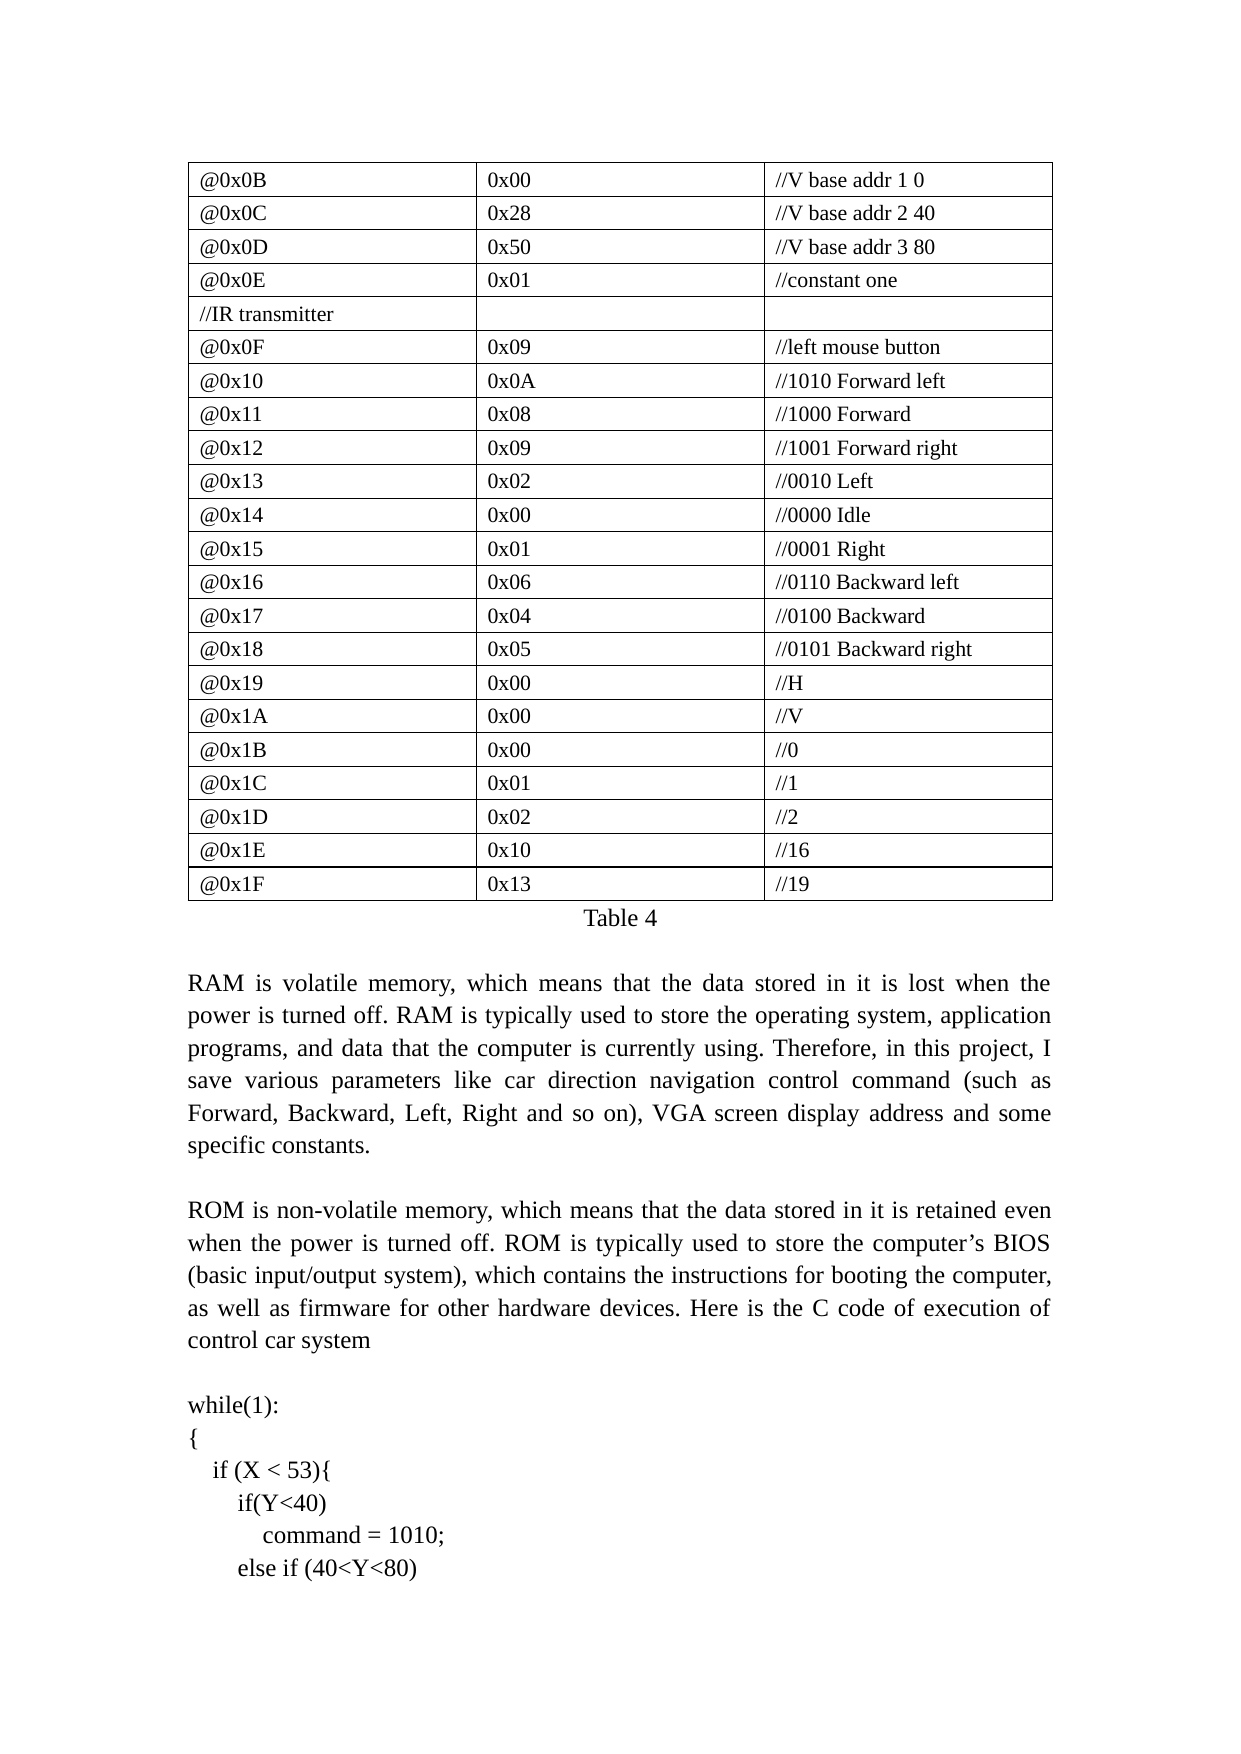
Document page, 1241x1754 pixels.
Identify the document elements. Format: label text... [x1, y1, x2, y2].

table_cell 0x00 [477, 666, 764, 699]
text while(1): [187, 1388, 1053, 1421]
table_cell 0x0A [477, 364, 764, 397]
table_cell //constant one [765, 264, 1052, 296]
table_cell 0x04 [477, 599, 764, 632]
table_cell 0x08 [477, 398, 764, 430]
table_cell @0x0E [189, 264, 476, 296]
text { [187, 1421, 1053, 1453]
table_cell 0x00 [477, 733, 764, 766]
table_cell 0x13 [477, 868, 764, 900]
table_cell 0x06 [477, 566, 764, 598]
text if (X < 53){ [187, 1453, 1053, 1486]
table_cell 0x02 [477, 465, 764, 497]
table_cell //V base addr 1 0 [765, 163, 1052, 196]
table_cell //1 [765, 767, 1052, 799]
table_cell //0101 Backward right [765, 633, 1052, 665]
table_cell //0100 Backward [765, 599, 1052, 632]
table_cell @0x1A [189, 700, 476, 732]
table_cell @0x11 [189, 398, 476, 430]
table_cell @0x10 [189, 364, 476, 397]
text if(Y<40) [187, 1486, 1053, 1518]
table_cell @0x0B [189, 163, 476, 196]
table_cell 0x28 [477, 197, 764, 229]
text ROM is non-volatile memory, which means that the data stored in it is retained even when the power is turned off. ROM is typically used to store the computer’s BIOS (basic input/output system), which contains the instructions for booting the computer, as well as firmware for other hardware devices. Here is the C code of execution of control car system [187, 1193, 1053, 1356]
table_cell //1000 Forward [765, 398, 1052, 430]
table_cell //V base addr 3 80 [765, 230, 1052, 263]
table_cell @0x18 [189, 633, 476, 665]
table_cell //0 [765, 733, 1052, 766]
table_cell 0x10 [477, 834, 764, 866]
table_cell //0000 Idle [765, 499, 1052, 531]
text command = 1010; [187, 1518, 1053, 1551]
text Table 4 [187, 901, 1053, 933]
table_cell @0x1B [189, 733, 476, 766]
table_cell @0x1C [189, 767, 476, 799]
table_cell @0x17 [189, 599, 476, 632]
table_cell 0x50 [477, 230, 764, 263]
table_cell //19 [765, 868, 1052, 900]
table_cell //16 [765, 834, 1052, 866]
table_cell //2 [765, 800, 1052, 833]
table_cell @0x1D [189, 800, 476, 833]
table_cell [477, 297, 764, 330]
table_cell //1010 Forward left [765, 364, 1052, 397]
table_cell @0x15 [189, 532, 476, 564]
table_cell 0x00 [477, 700, 764, 732]
table_cell @0x14 [189, 499, 476, 531]
table_cell @0x19 [189, 666, 476, 699]
table_cell [765, 297, 1052, 330]
table_cell 0x09 [477, 331, 764, 363]
table_cell @0x13 [189, 465, 476, 497]
table_cell //V [765, 700, 1052, 732]
table_cell @0x12 [189, 431, 476, 464]
table_cell //0110 Backward left [765, 566, 1052, 598]
text RAM is volatile memory, which means that the data stored in it is lost when the power is turned off. RAM is typically used to store the operating system, application programs, and data that the computer is currently using. Therefore, in this project, I save various parameters like car direction navigation control command (such as Forward, Backward, Left, Right and so on), VGA screen display address and some specific constants. [187, 966, 1053, 1161]
table_cell //left mouse button [765, 331, 1052, 363]
table_cell //V base addr 2 40 [765, 197, 1052, 229]
table_cell 0x09 [477, 431, 764, 464]
table_cell 0x00 [477, 499, 764, 531]
table_cell //H [765, 666, 1052, 699]
table_cell 0x01 [477, 767, 764, 799]
table_cell 0x01 [477, 264, 764, 296]
table_cell //1001 Forward right [765, 431, 1052, 464]
table_cell //IR transmitter [189, 297, 476, 330]
text else if (40<Y<80) [187, 1551, 1053, 1583]
table_cell 0x02 [477, 800, 764, 833]
table_cell @0x0F [189, 331, 476, 363]
table_cell //0010 Left [765, 465, 1052, 497]
table_cell //0001 Right [765, 532, 1052, 564]
table_cell 0x05 [477, 633, 764, 665]
table_cell @0x1F [189, 868, 476, 900]
table_cell @0x16 [189, 566, 476, 598]
table_cell @0x1E [189, 834, 476, 866]
table_cell @0x0D [189, 230, 476, 263]
table_cell @0x0C [189, 197, 476, 229]
table_cell 0x01 [477, 532, 764, 564]
table_cell 0x00 [477, 163, 764, 196]
